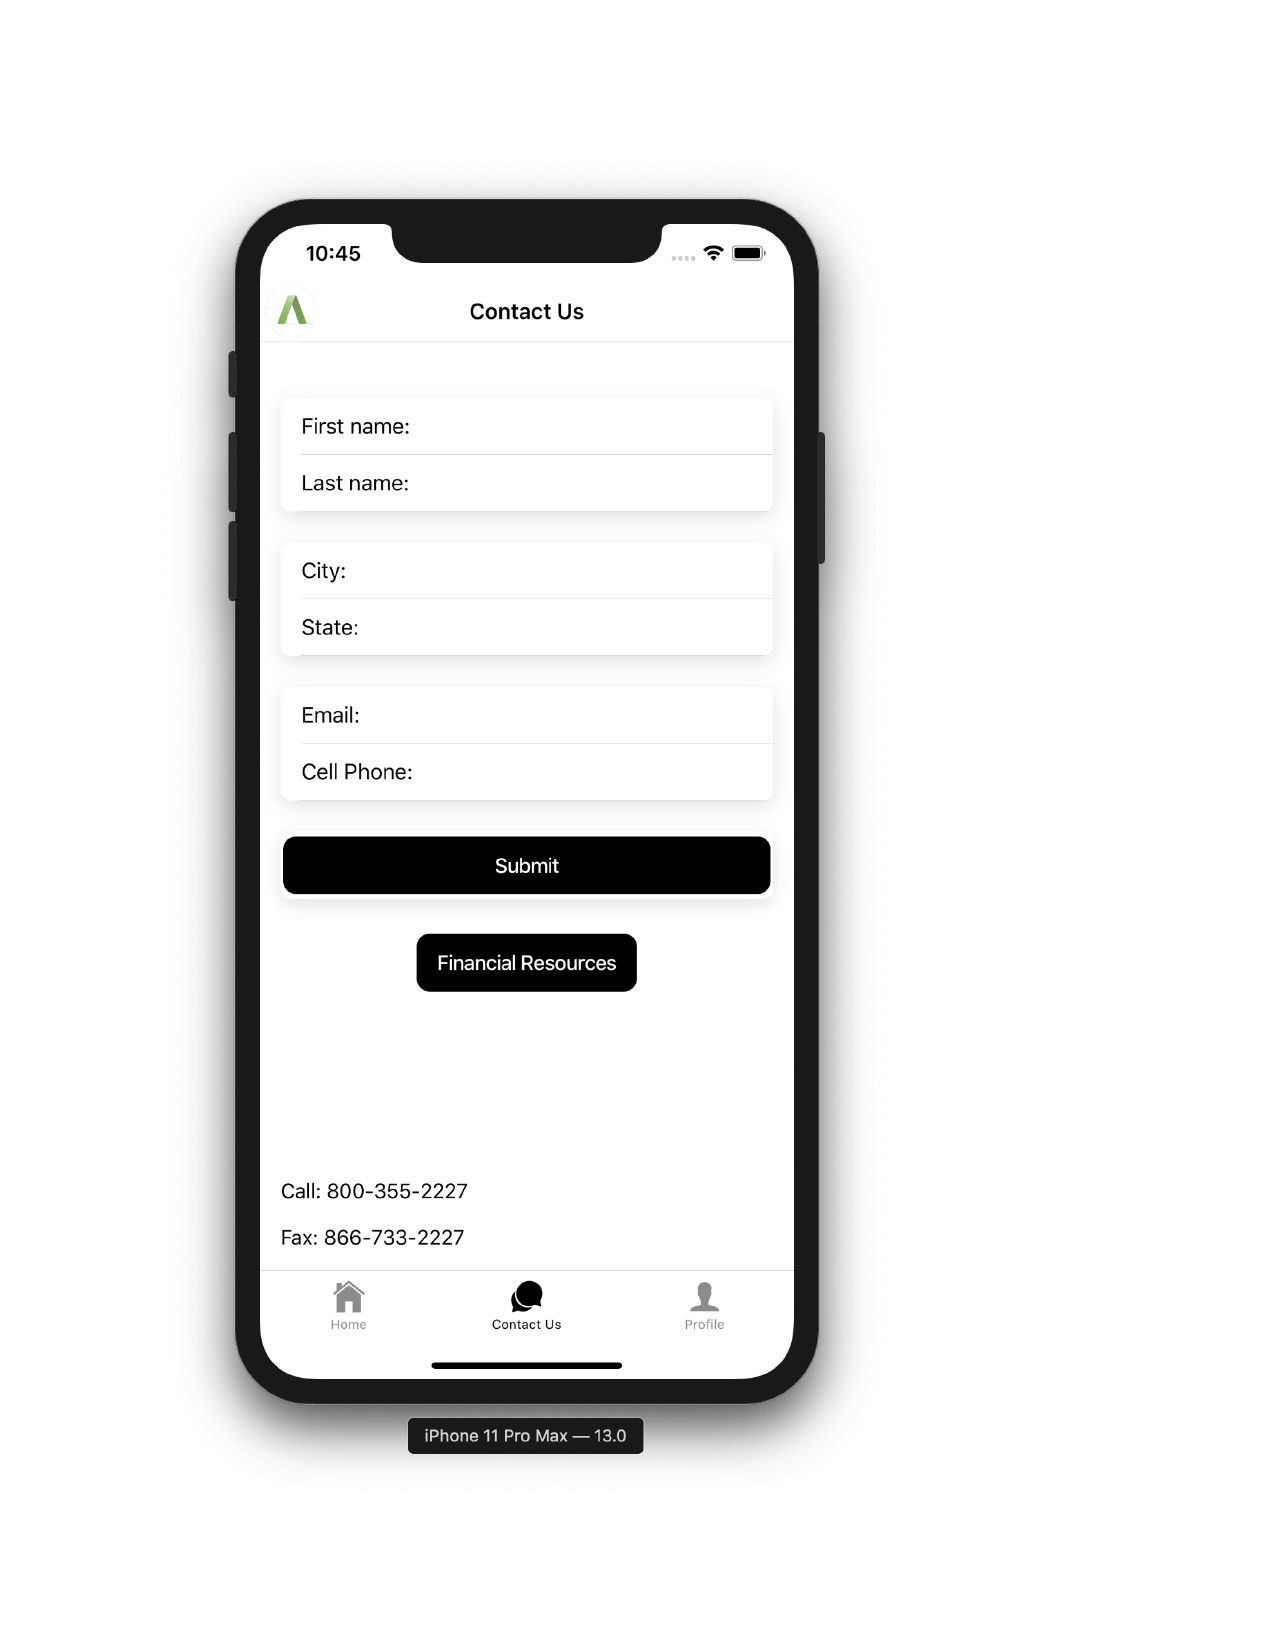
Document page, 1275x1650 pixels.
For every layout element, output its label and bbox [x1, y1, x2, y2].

picture [150, 150, 903, 1500]
